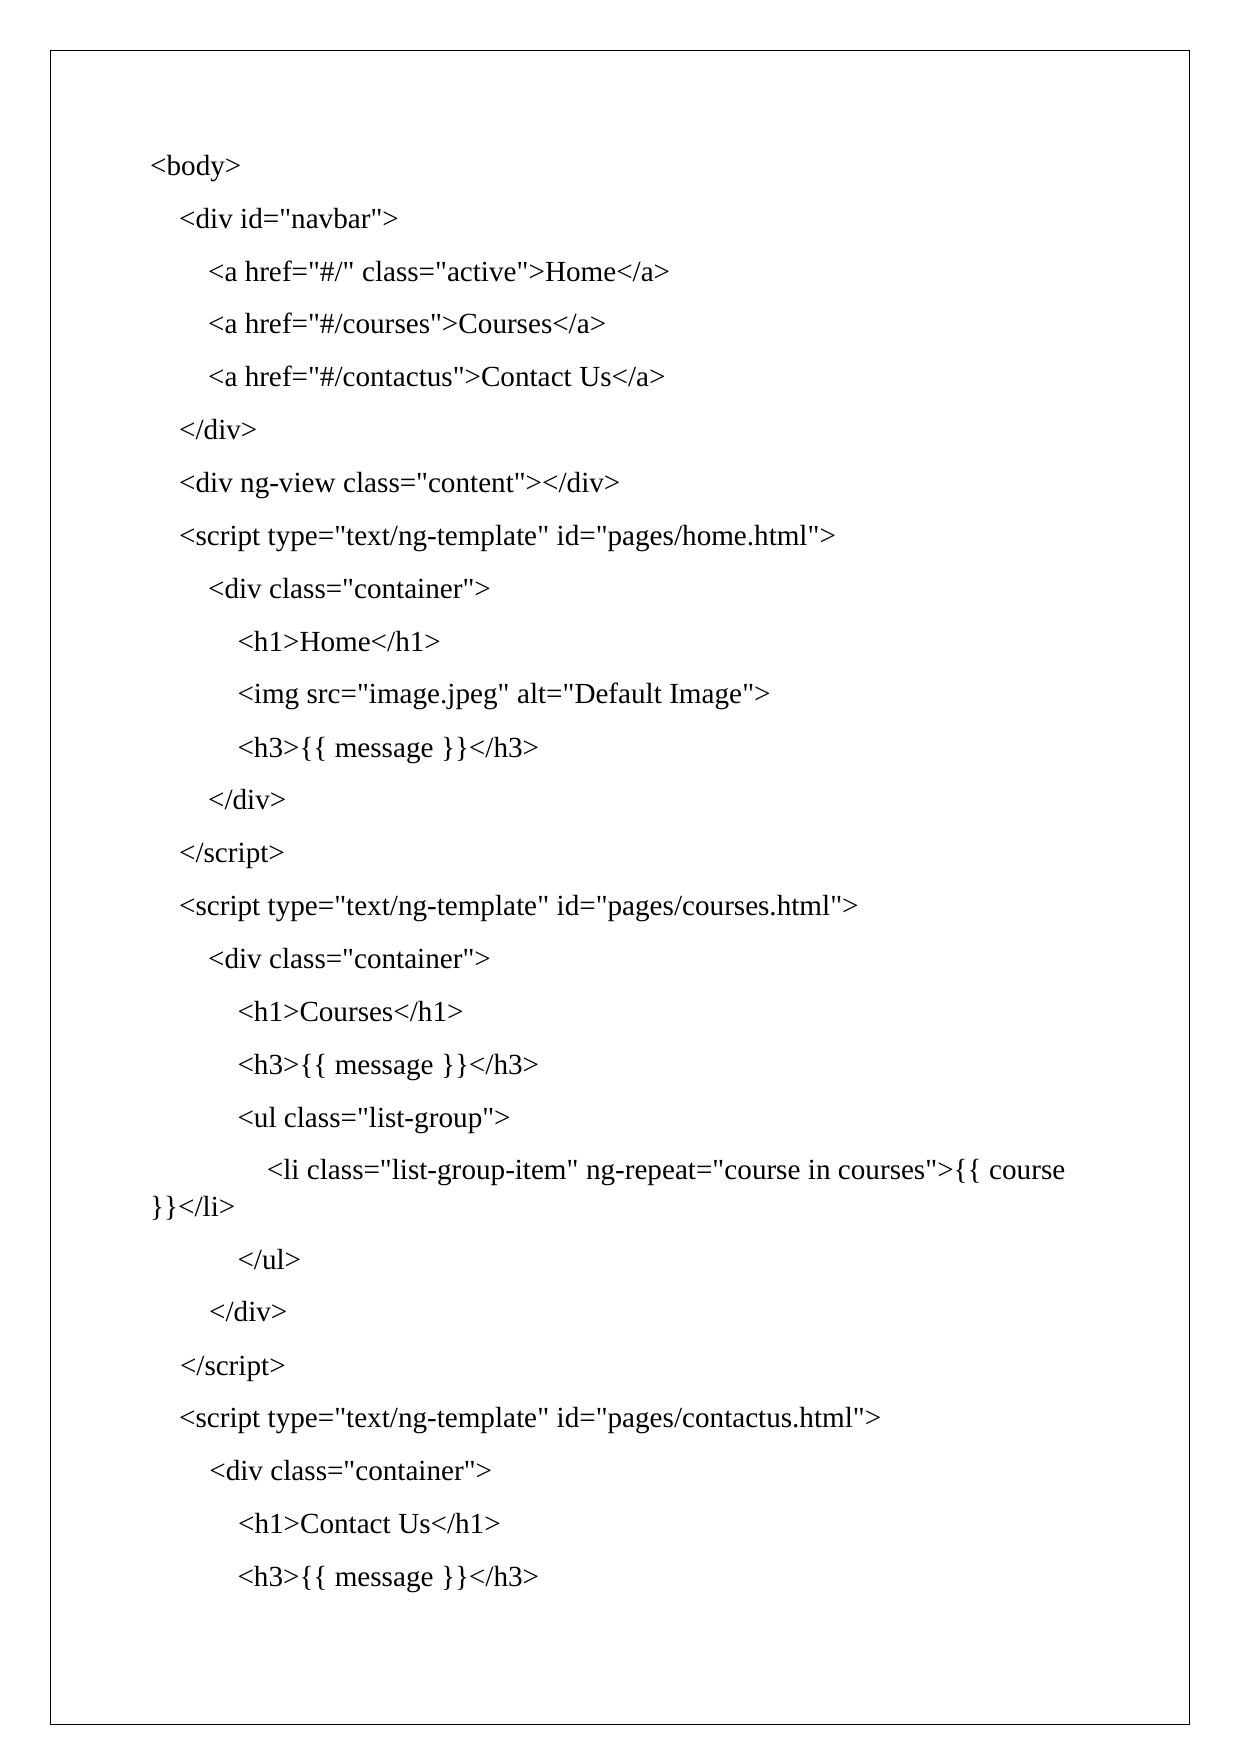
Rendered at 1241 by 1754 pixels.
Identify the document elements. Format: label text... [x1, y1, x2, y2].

text <div class="container"> [208, 571, 1161, 605]
text <h3>{{ message }}</h3> [237, 730, 1161, 763]
text </div> [208, 782, 1161, 816]
text }}</li> [150, 1189, 1161, 1222]
text </div> [137, 1294, 287, 1328]
text <div class="container"> [137, 1453, 492, 1487]
text <img src="image.jpeg" alt="Default Image"> [237, 677, 1161, 710]
text <a href="#/contactus">Contact Us</a> [208, 359, 1161, 393]
text <h1>Courses</h1> [237, 994, 1161, 1028]
text </div> [179, 412, 1161, 446]
text <body> [150, 148, 1161, 182]
text </script> [179, 835, 1161, 869]
text <li class="list-group-item" ng-repeat="course in courses">{{ course [235, 1152, 1097, 1186]
text <ul class="list-group"> [237, 1100, 1161, 1133]
text <script type="text/ng-template" id="pages/home.html"> [179, 518, 1161, 552]
text <h3>{{ message }}</h3> [237, 1559, 1161, 1592]
text </ul> [237, 1242, 1161, 1275]
text <div class="container"> [208, 941, 1161, 975]
text <h1>Home</h1> [237, 624, 1161, 657]
text <script type="text/ng-template" id="pages/courses.html"> [179, 888, 1161, 922]
text <a href="#/courses">Courses</a> [208, 307, 1161, 340]
text <h1>Contact Us</h1> [137, 1506, 501, 1540]
text </script> [137, 1348, 286, 1381]
text <script type="text/ng-template" id="pages/contactus.html"> [179, 1400, 1161, 1434]
text <div id="navbar"> [179, 201, 1161, 234]
text <a href="#/" class="active">Home</a> [208, 254, 1161, 287]
text <h3>{{ message }}</h3> [237, 1047, 1161, 1081]
text <div ng-view class="content"></div> [179, 465, 1161, 499]
